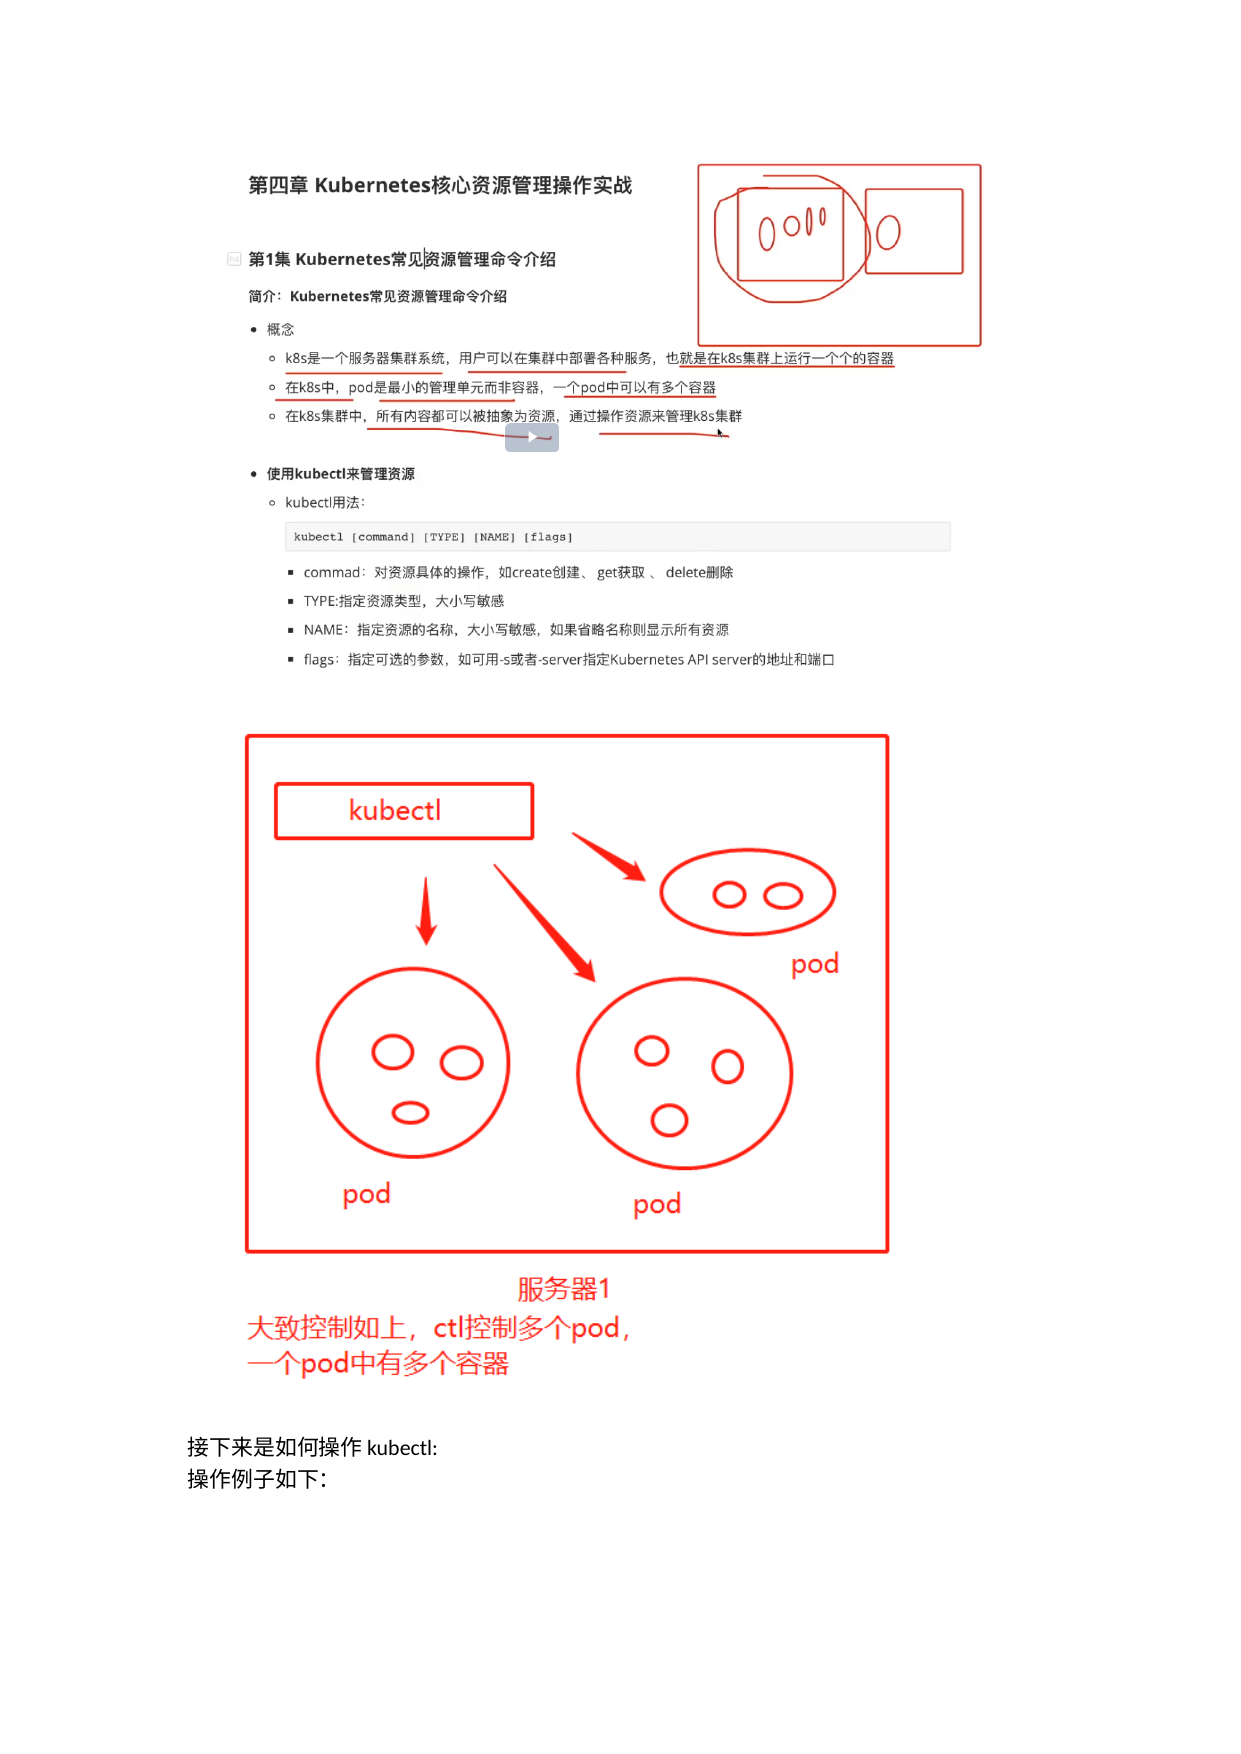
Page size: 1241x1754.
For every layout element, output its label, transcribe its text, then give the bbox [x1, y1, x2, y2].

picture [187, 682, 921, 1389]
text 操作例子如下： [187, 1462, 1053, 1494]
picture [187, 162, 1034, 680]
text 接下来是如何操作kubectl: [187, 1429, 1053, 1462]
